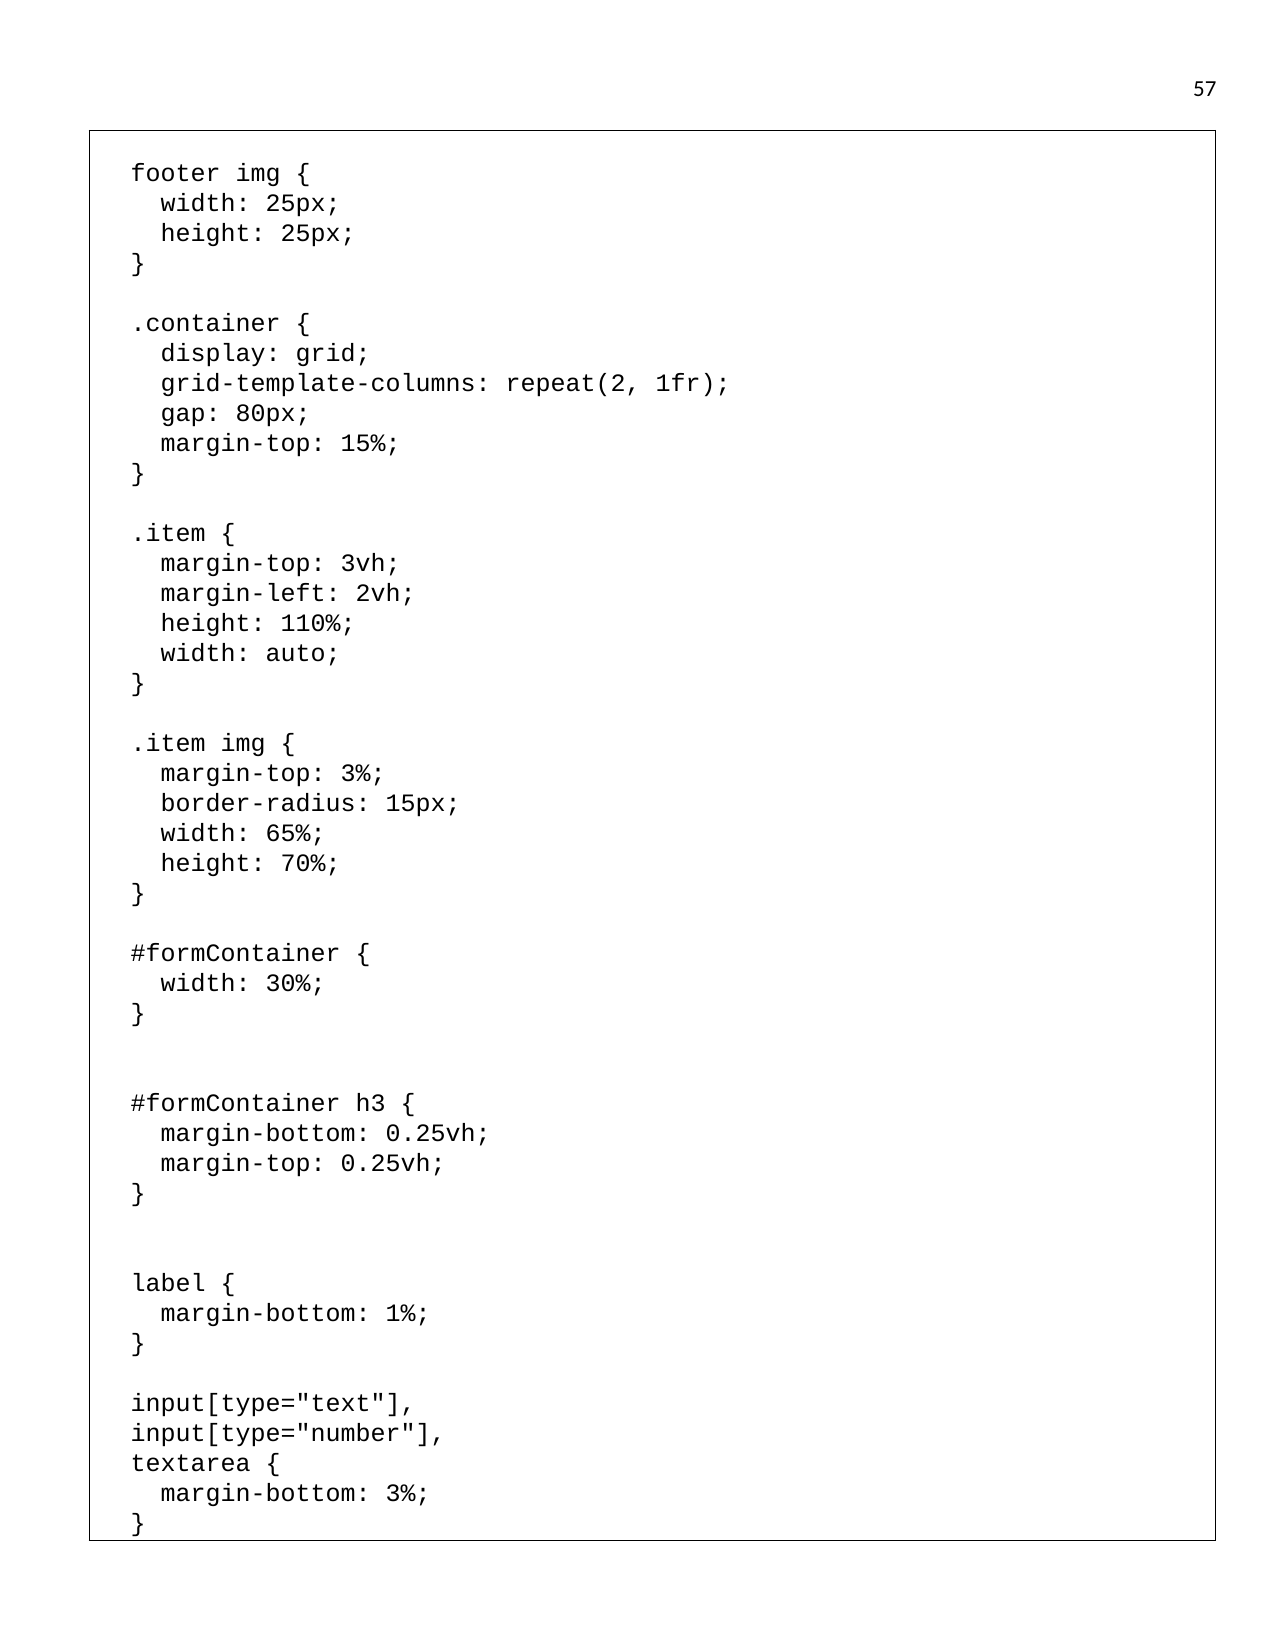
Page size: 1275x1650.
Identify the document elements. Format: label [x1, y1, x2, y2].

table_header [90, 131, 1215, 1540]
